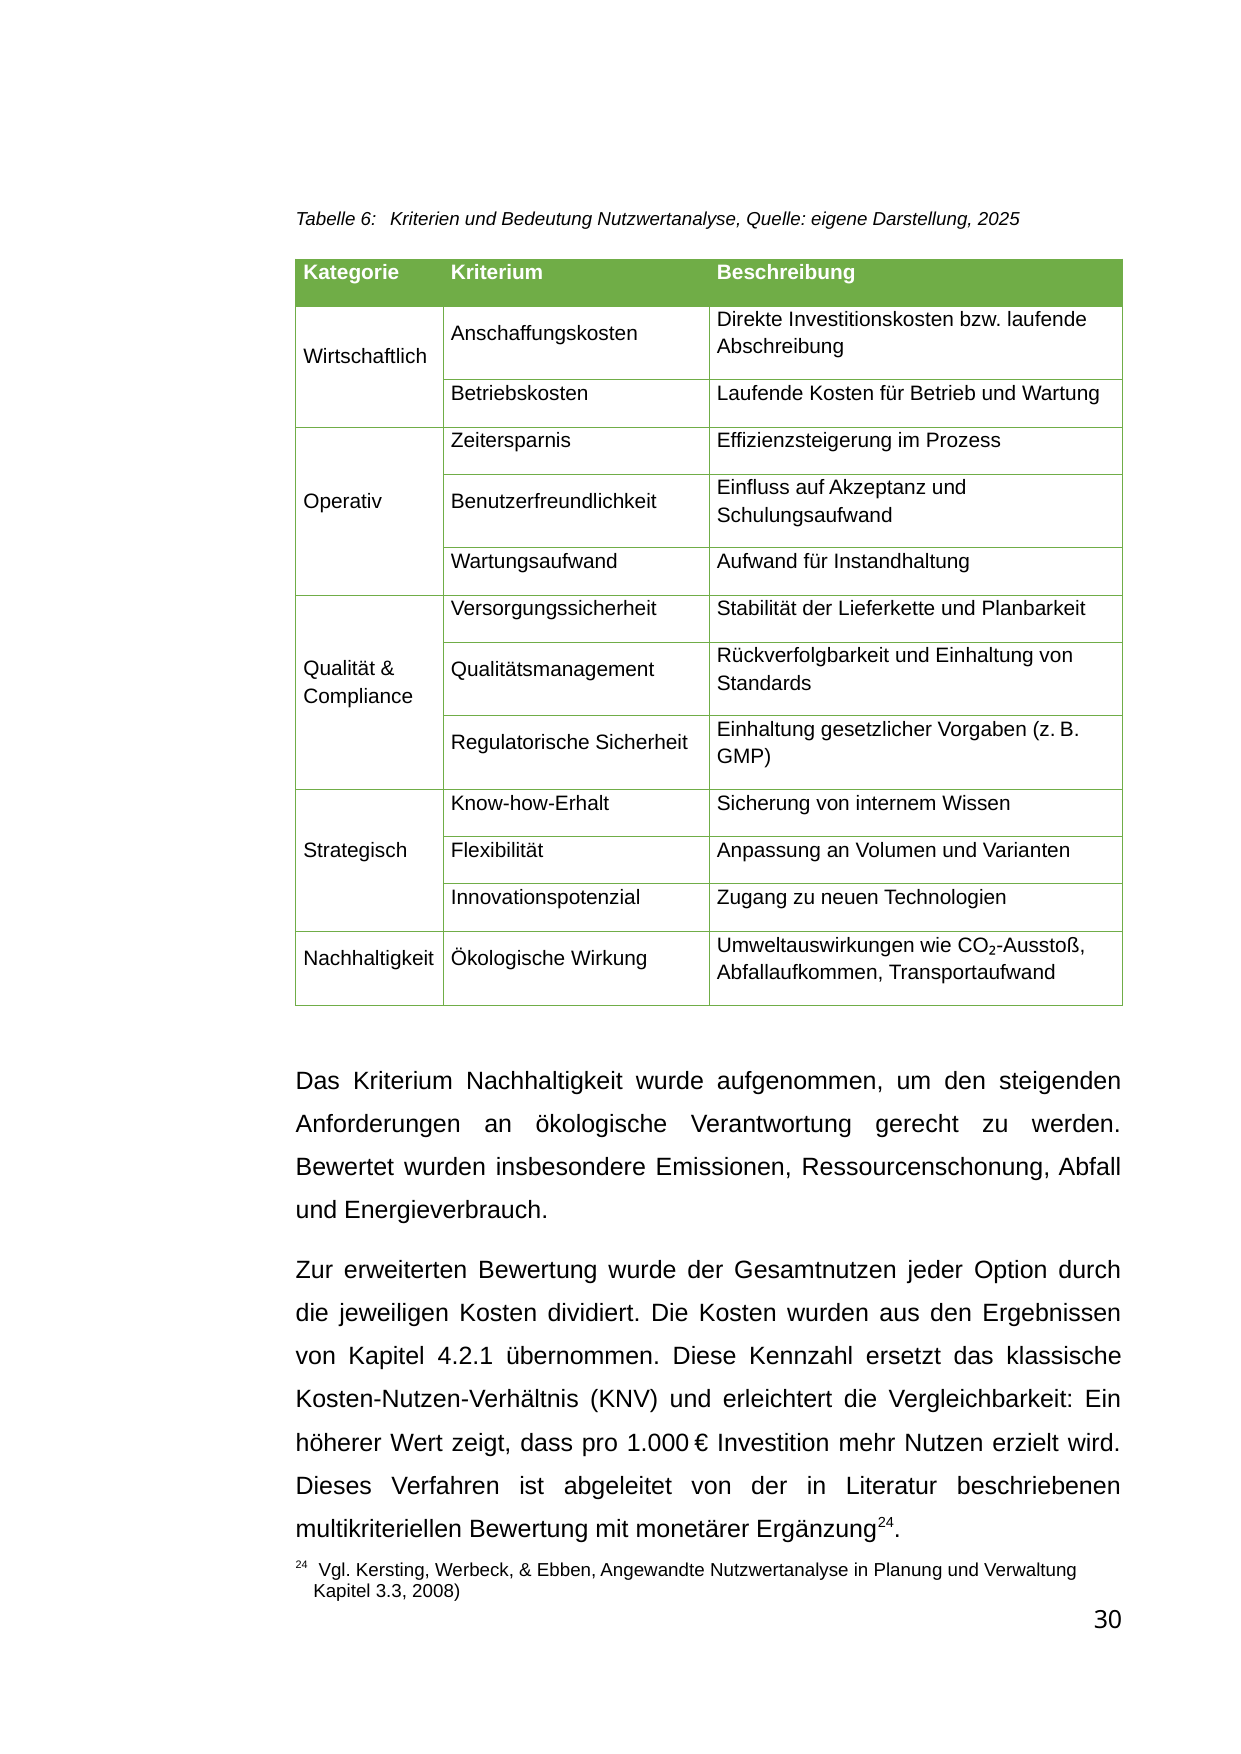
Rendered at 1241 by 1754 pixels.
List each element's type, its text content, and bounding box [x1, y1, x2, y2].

table_cell Versorgungssicherheit [444, 596, 709, 642]
table_cell Flexibilität [444, 837, 709, 883]
table_cell Einfluss auf Akzeptanz und Schulungsaufwand [710, 475, 1122, 547]
table_cell Qualitätsmanagement [444, 643, 709, 715]
table_cell Sicherung von internem Wissen [710, 790, 1122, 836]
text Zur erweiterten Bewertung wurde der Gesamtnutzen jeder Option durch die jeweiligen Kosten dividiert. Die Kosten wurden aus den Ergebnissen von Kapitel 4.2.1 übernommen. Diese Kennzahl ersetzt das klassische Kosten-Nutzen-Verhältnis (KNV) und erleichtert die Vergleichbarkeit: Ein höherer Wert zeigt, dass pro 1.000 € Investition mehr Nutzen erzielt wird. Dieses Verfahren ist abgeleitet von der in Literatur beschriebenen multikriteriellen Bewertung mit monetärer Ergänzung. [295, 1255, 1122, 1543]
table_cell Zugang zu neuen Technologien [710, 884, 1122, 931]
table_cell Regulatorische Sicherheit [444, 716, 709, 789]
table_cell Nachhaltigkeit [296, 932, 443, 1005]
table_cell Betriebskosten [444, 380, 709, 427]
table_cell Umweltauswirkungen wie CO₂-Ausstoß, Abfallaufkommen, Transportaufwand [710, 932, 1122, 1005]
table_header Kriterium [444, 260, 709, 306]
table_cell Ökologische Wirkung [444, 932, 709, 1005]
table_cell Effizienzsteigerung im Prozess [710, 428, 1122, 474]
table_cell Anschaffungskosten [444, 307, 709, 379]
table_cell Benutzerfreundlichkeit [444, 475, 709, 547]
table_cell Operativ [296, 428, 443, 594]
table_cell Anpassung an Volumen und Varianten [710, 837, 1122, 883]
table_cell Einhaltung gesetzlicher Vorgaben (z. B. GMP) [710, 716, 1122, 789]
table_cell Qualität & Compliance [296, 596, 443, 789]
table_cell Laufende Kosten für Betrieb und Wartung [710, 380, 1122, 427]
table_header Beschreibung [710, 260, 1122, 306]
table_cell Know-how-Erhalt [444, 790, 709, 836]
table_cell Strategisch [296, 790, 443, 931]
table_header Kategorie [296, 260, 443, 306]
table_cell Wirtschaftlich [296, 307, 443, 427]
table_cell Rückverfolgbarkeit und Einhaltung von Standards [710, 643, 1122, 715]
table_cell Aufwand für Instandhaltung [710, 548, 1122, 594]
table_cell Wartungsaufwand [444, 548, 709, 594]
table_cell Zeitersparnis [444, 428, 709, 474]
table_cell Stabilität der Lieferkette und Planbarkeit [710, 596, 1122, 642]
text Das Kriterium Nachhaltigkeit wurde aufgenommen, um den steigenden Anforderungen an ökologische Verantwortung gerecht zu werden. Bewertet wurden insbesondere Emissionen, Ressourcenschonung, Abfall und Energieverbrauch. [295, 1066, 1122, 1224]
table_cell Innovationspotenzial [444, 884, 709, 931]
table_cell Direkte Investitionskosten bzw. laufende Abschreibung [710, 307, 1122, 379]
